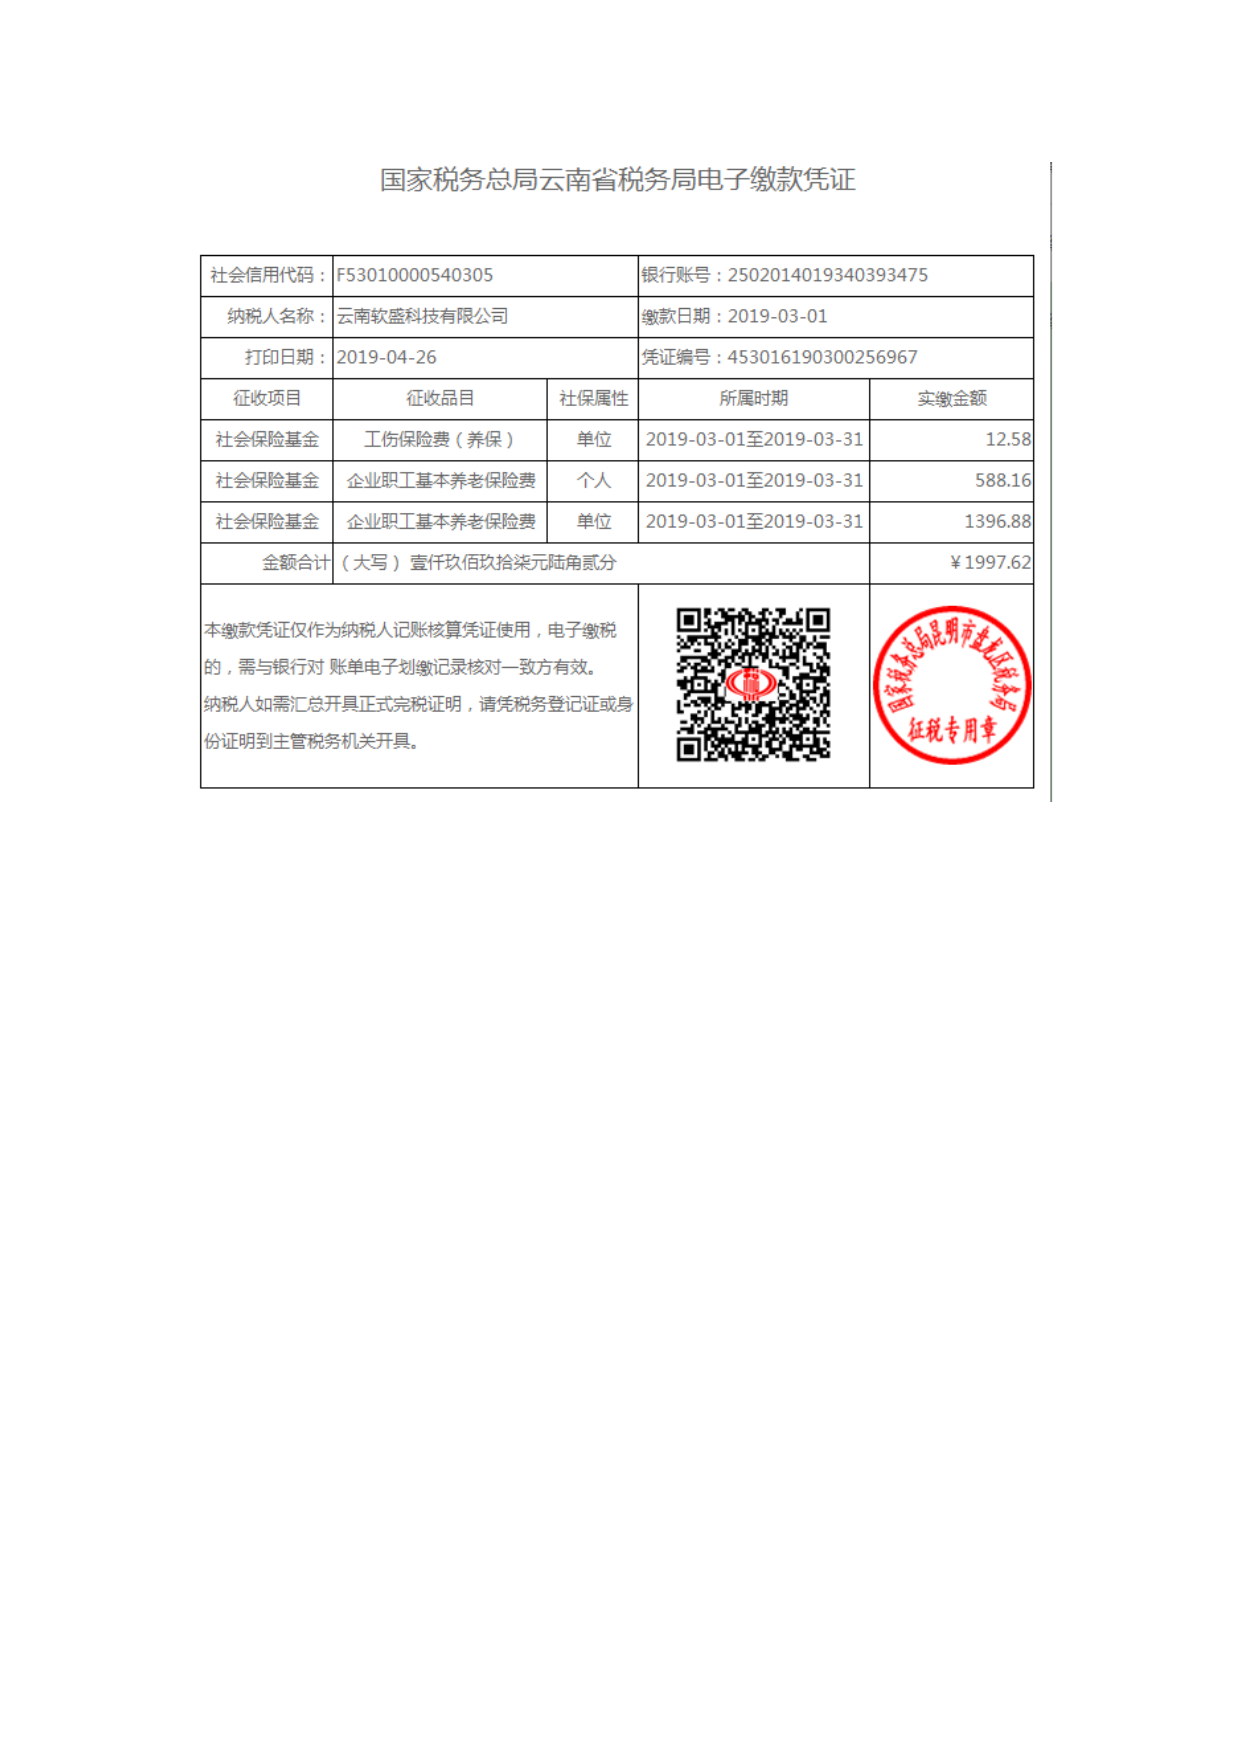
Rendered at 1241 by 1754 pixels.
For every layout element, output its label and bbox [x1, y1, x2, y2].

picture [187, 162, 1053, 802]
